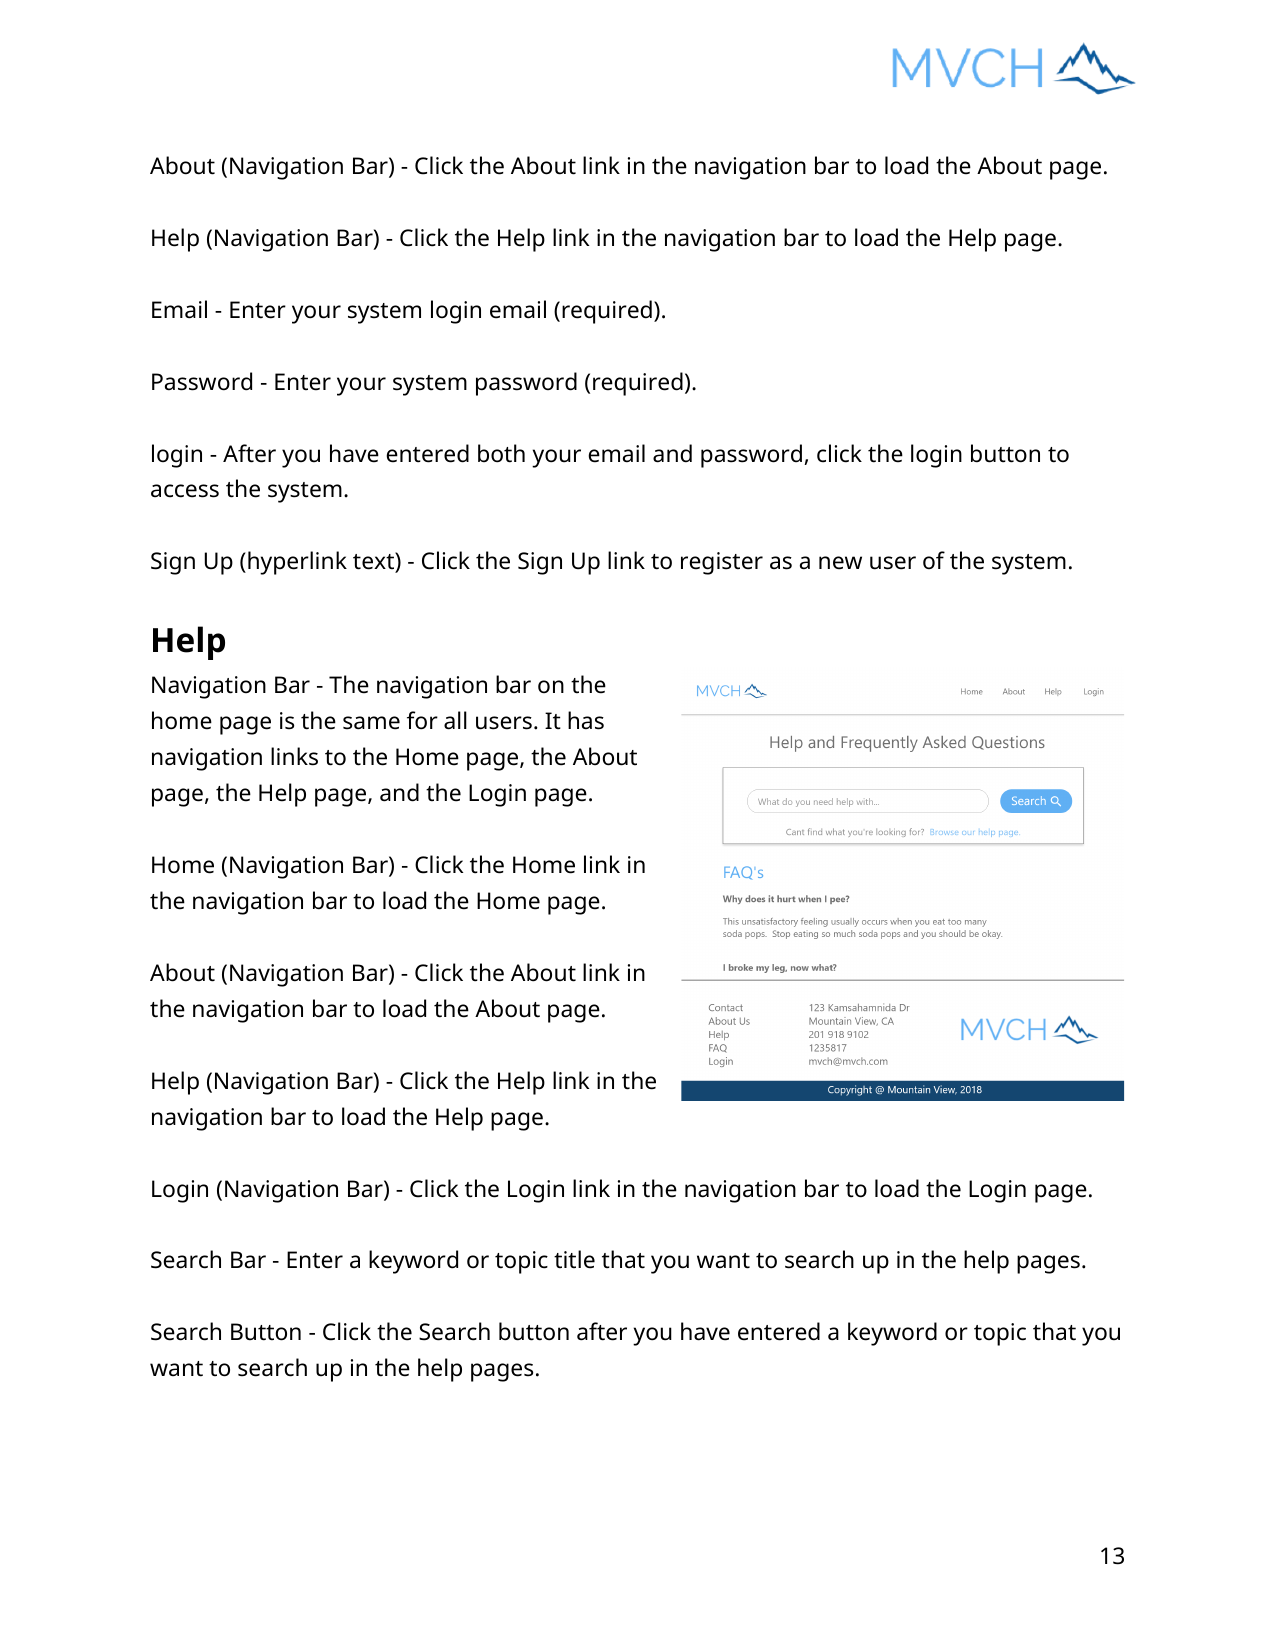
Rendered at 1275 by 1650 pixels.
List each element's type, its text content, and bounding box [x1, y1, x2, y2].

text Password - Enter your system password (required). [150, 366, 1125, 397]
text About (Navigation Bar) - Click the About link in the navigation bar to load the About page. [150, 150, 1125, 181]
text Search Button - Click the Search button after you have entered a keyword or topic that you want to search up in the help pages. [150, 1316, 1125, 1383]
text Navigation Bar - The navigation bar on the home page is the same for all users. It has navigation links to the Home page, the About page, the Help page, and the Login page. [150, 669, 681, 808]
picture [873, 25, 1148, 112]
picture [681, 667, 1125, 1101]
text About (Navigation Bar) - Click the About link in the navigation bar to load the About page. [150, 957, 681, 1024]
text Sign Up (hyperlink text) - Click the Sign Up link to register as a new user of the system. [150, 545, 1125, 577]
text Help (Navigation Bar) - Click the Help link in the navigation bar to load the Help page. [150, 1065, 1125, 1132]
text Home (Navigation Bar) - Click the Home link in the navigation bar to load the Home page. [150, 849, 681, 916]
text Login (Navigation Bar) - Click the Login link in the navigation bar to load the Login page. [150, 1172, 1125, 1204]
subtitle Help [150, 617, 1125, 663]
text Email - Enter your system login email (required). [150, 294, 1125, 325]
text Search Bar - Enter a keyword or topic title that you want to search up in the help pages. [150, 1244, 1125, 1276]
text login - After you have entered both your email and password, click the login button to access the system. [150, 437, 1125, 505]
text Help (Navigation Bar) - Click the Help link in the navigation bar to load the Help page. [150, 222, 1125, 253]
